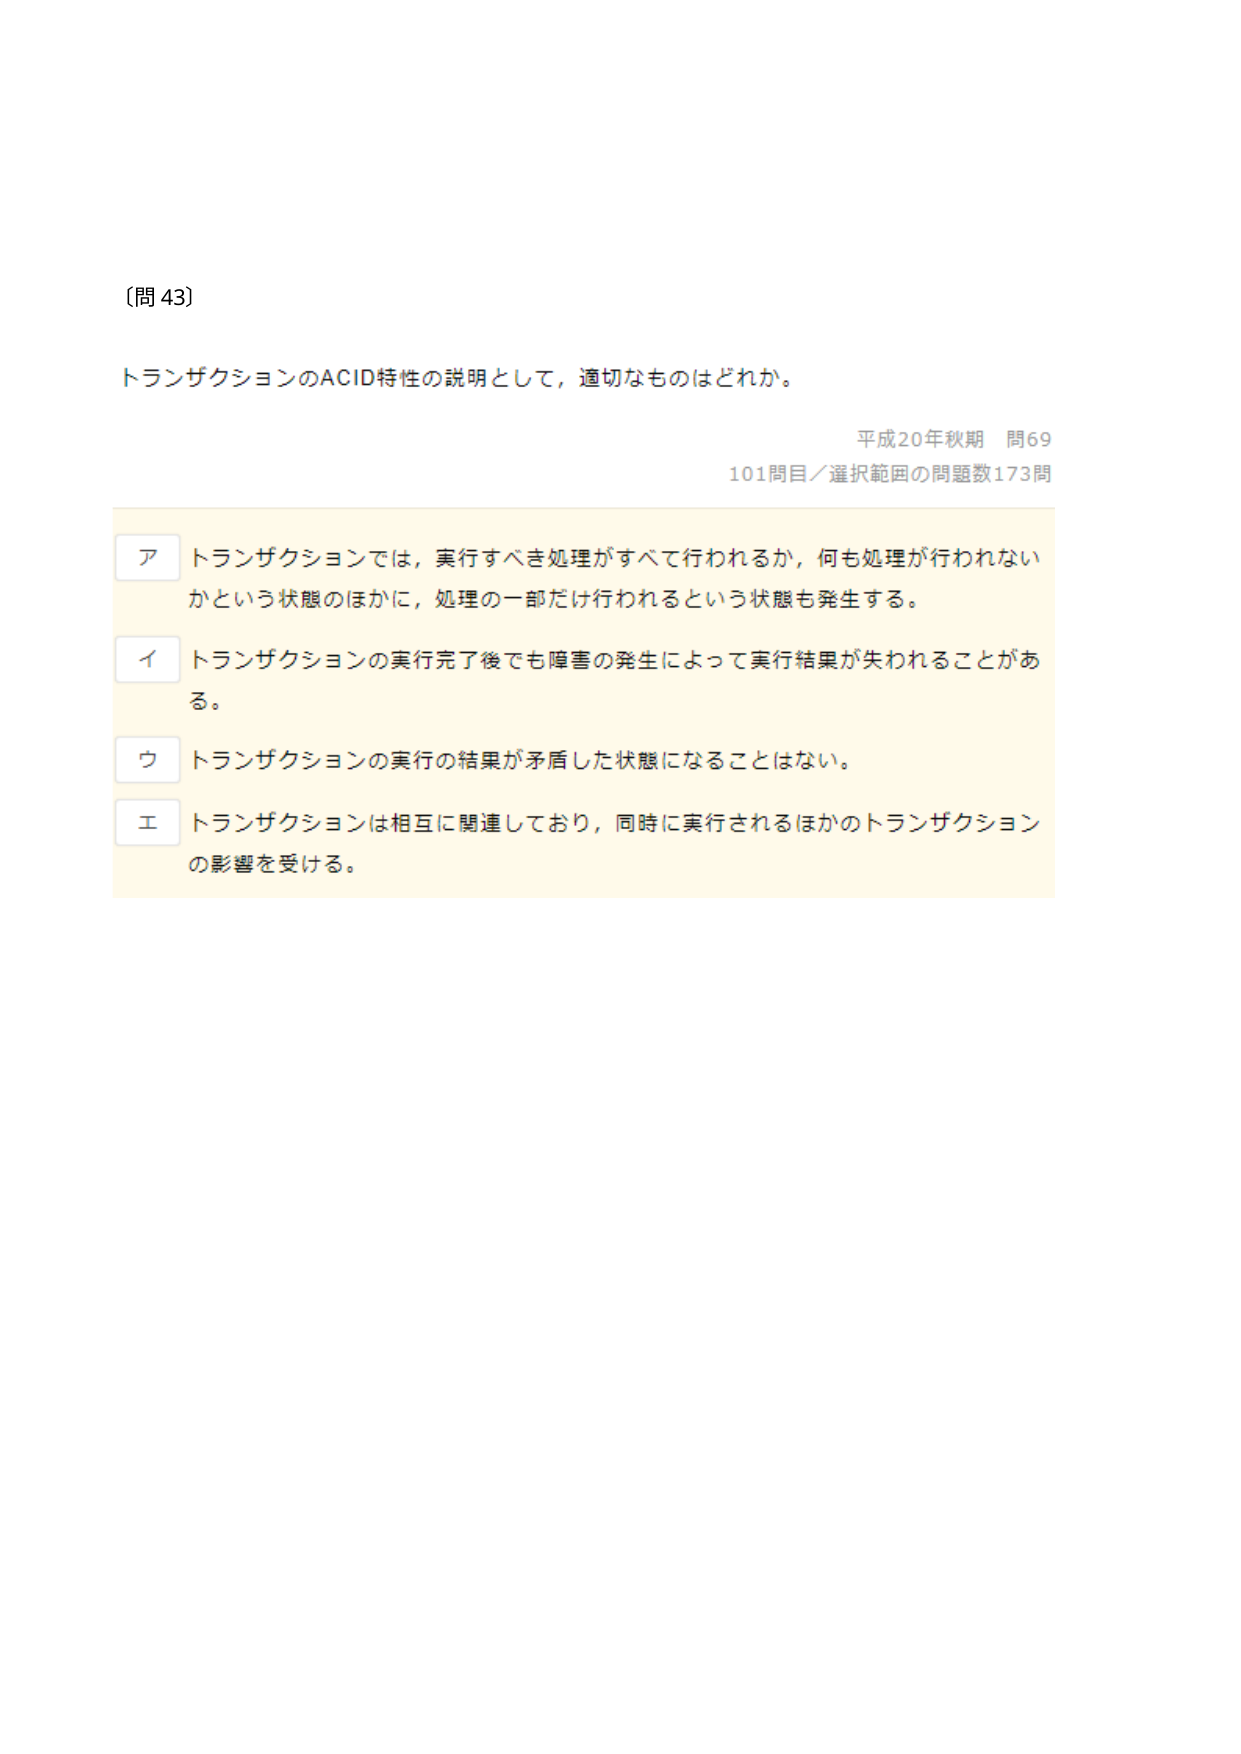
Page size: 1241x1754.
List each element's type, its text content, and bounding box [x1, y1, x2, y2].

picture [112, 352, 1055, 898]
text 〔問43〕 [112, 277, 1128, 314]
